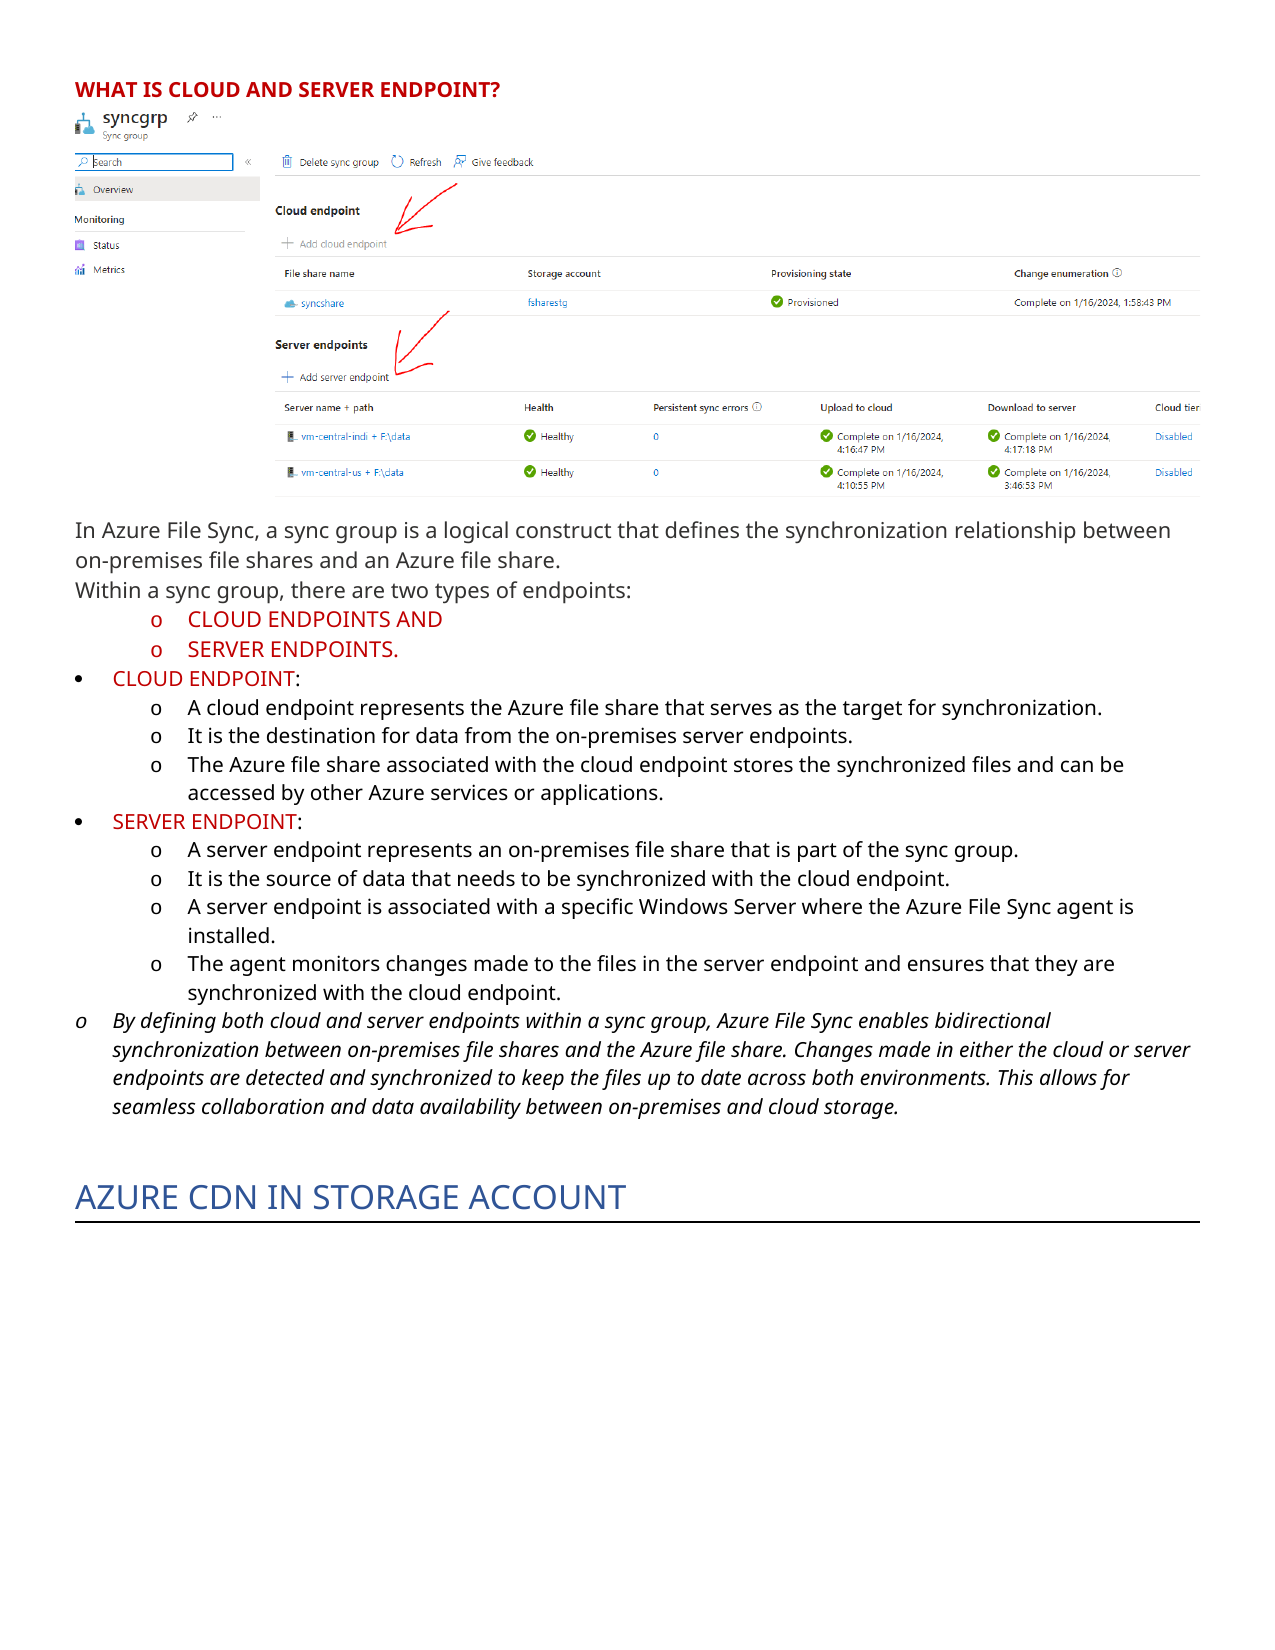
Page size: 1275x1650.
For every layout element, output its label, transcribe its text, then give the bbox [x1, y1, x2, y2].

list The Azure file share associated with the cloud endpoint stores the synchronized files and can be accessed by other Azure services or applications. [150, 750, 1200, 807]
list A server endpoint represents an on-premises file share that is part of the sync group. [150, 835, 1200, 864]
list A cloud endpoint represents the Azure file share that serves as the target for synchronization. [150, 693, 1200, 721]
picture [75, 103, 1200, 516]
list The agent monitors changes made to the files in the server endpoint and ensures that they are synchronized with the cloud endpoint. [150, 949, 1200, 1006]
list It is the source of data that needs to be synchronized with the cloud endpoint. [150, 864, 1200, 892]
list It is the destination for data from the on-premises server endpoints. [150, 721, 1200, 750]
list CLOUD ENDPOINTS AND [150, 604, 1200, 634]
text WHAT IS CLOUD AND SERVER ENDPOINT? [75, 75, 1200, 103]
text In Azure File Sync, a sync group is a logical construct that defines the synchronization relationship between on-premises file shares and an Azure file share. [75, 516, 1200, 575]
list CLOUD ENDPOINT: [75, 664, 1200, 693]
list By defining both cloud and server endpoints within a sync group, Azure File Sync enables bidirectional synchronization between on-premises file shares and the Azure file share. Changes made in either the cloud or server endpoints are detected and synchronized to keep the files up to date across both environments. This allows for seamless collaboration and data availability between on-premises and cloud storage. [75, 1006, 1200, 1120]
subtitle AZURE CDN IN STORAGE ACCOUNT [75, 1174, 1200, 1221]
list SERVER ENDPOINTS. [150, 634, 1200, 664]
list A server endpoint is associated with a specific Windows Server where the Azure File Sync agent is installed. [150, 892, 1200, 949]
text Within a sync group, there are two types of endpoints: [75, 575, 1200, 604]
list SERVER ENDPOINT: [75, 807, 1200, 835]
